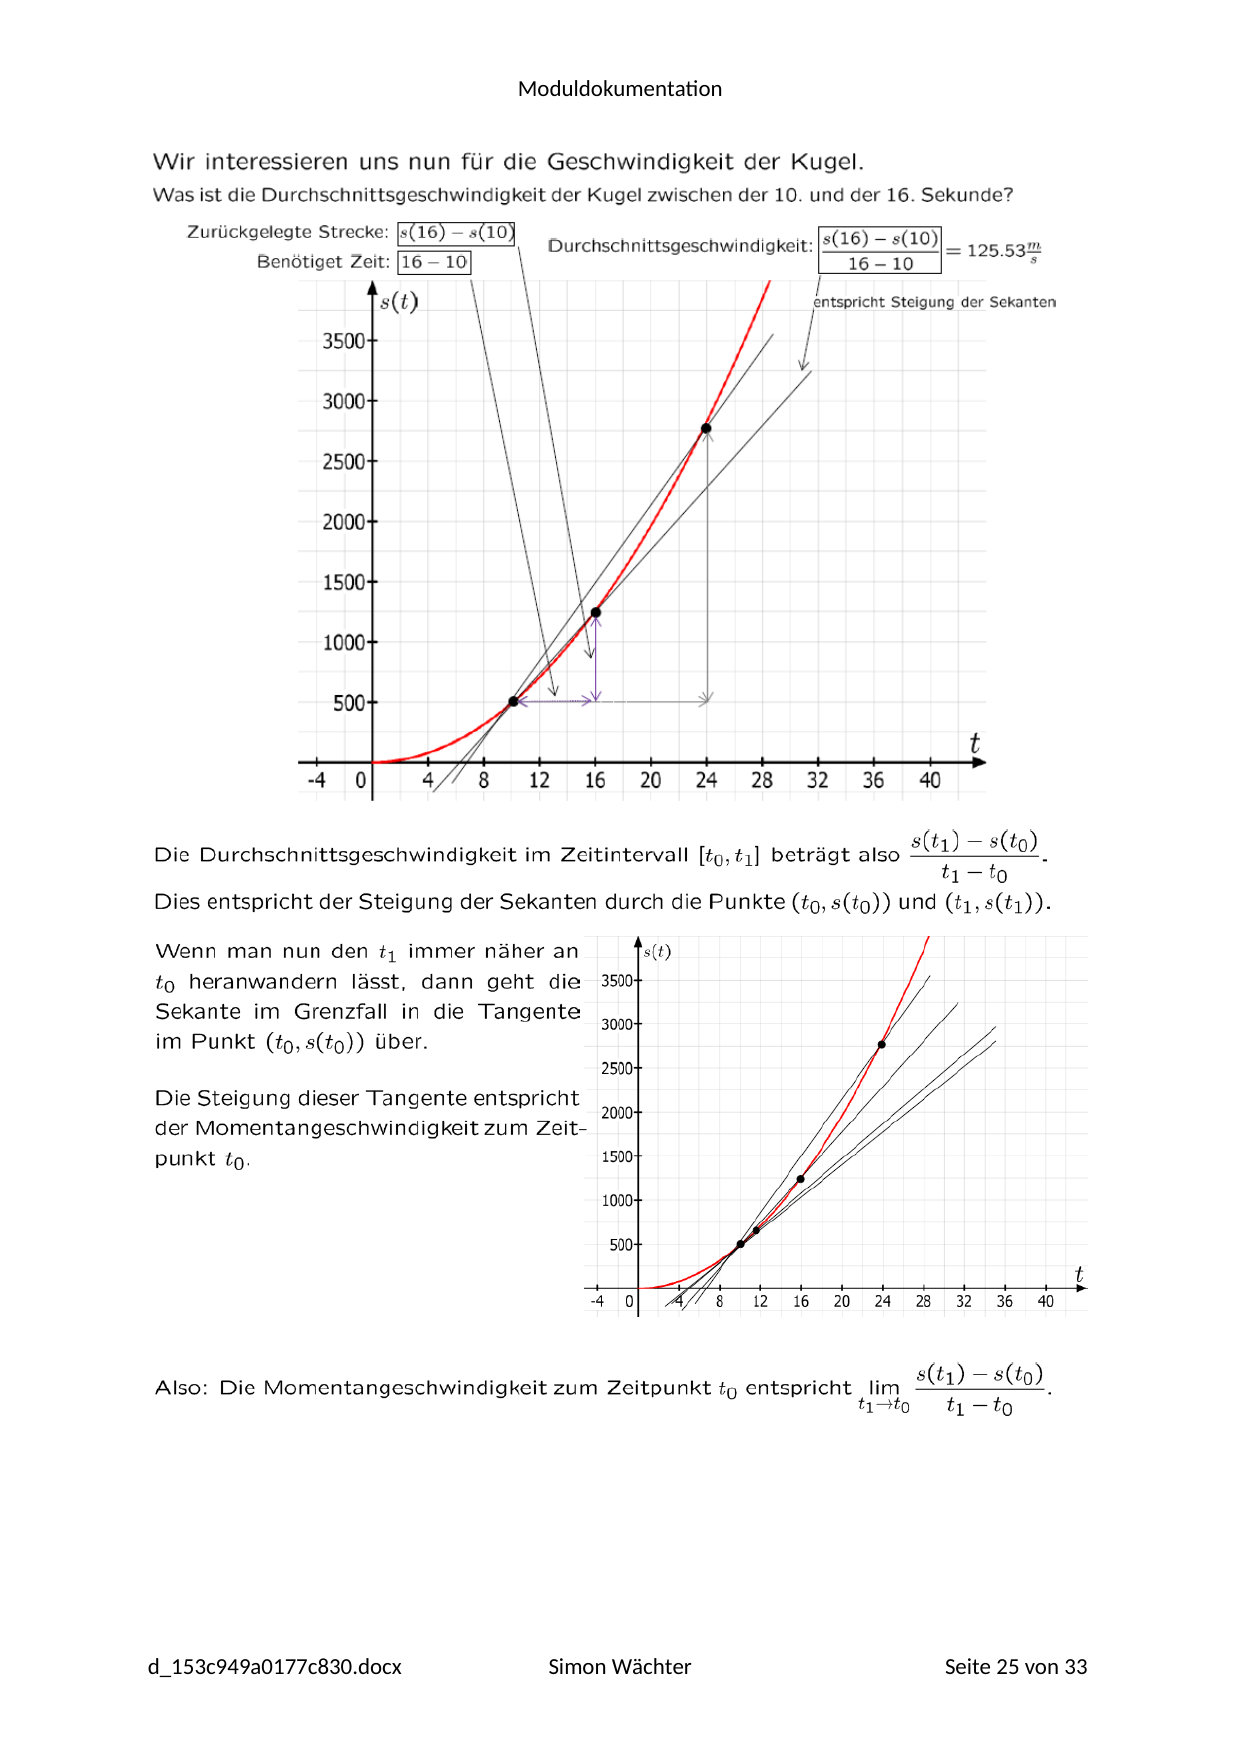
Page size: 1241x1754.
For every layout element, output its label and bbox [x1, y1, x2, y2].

picture [147, 822, 1093, 1422]
picture [147, 147, 1093, 804]
